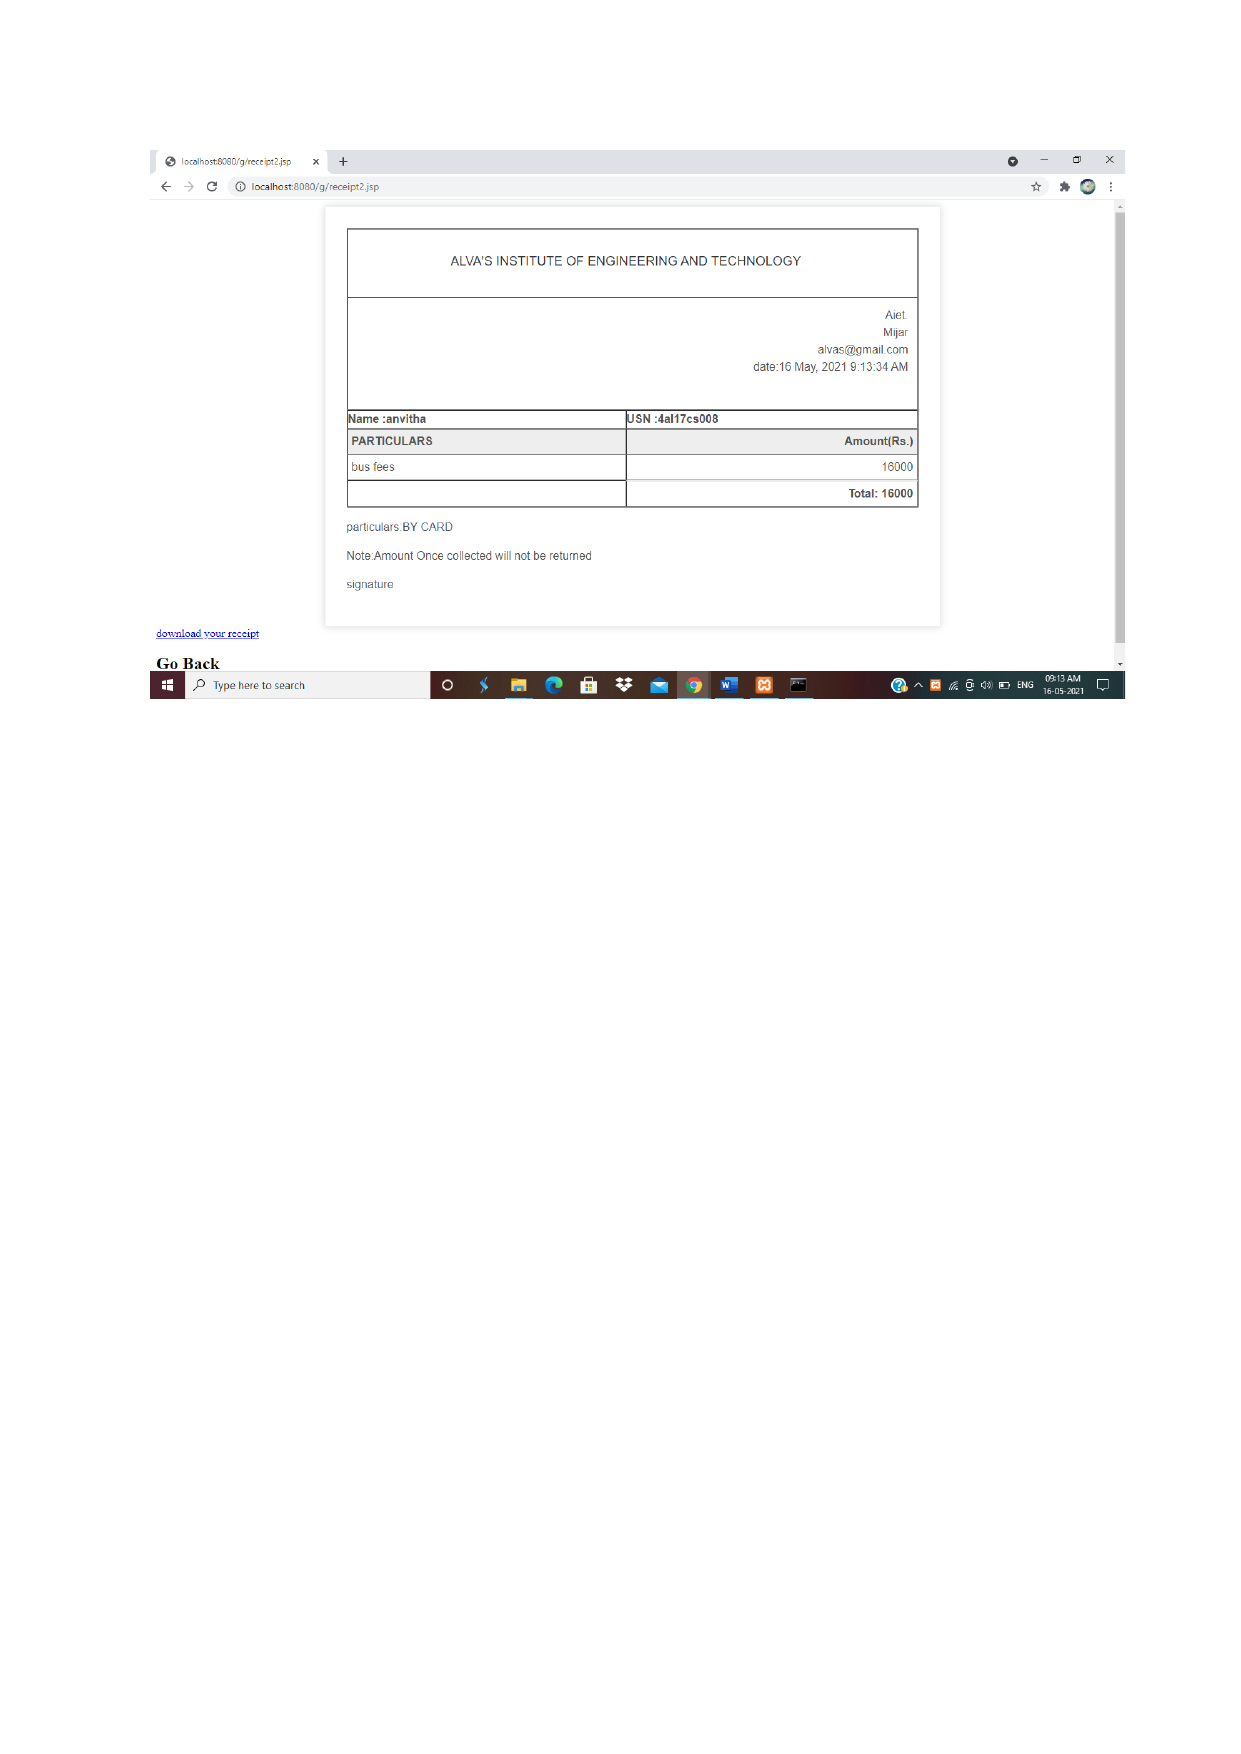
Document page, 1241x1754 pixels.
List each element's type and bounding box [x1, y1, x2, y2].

picture [150, 150, 1125, 699]
